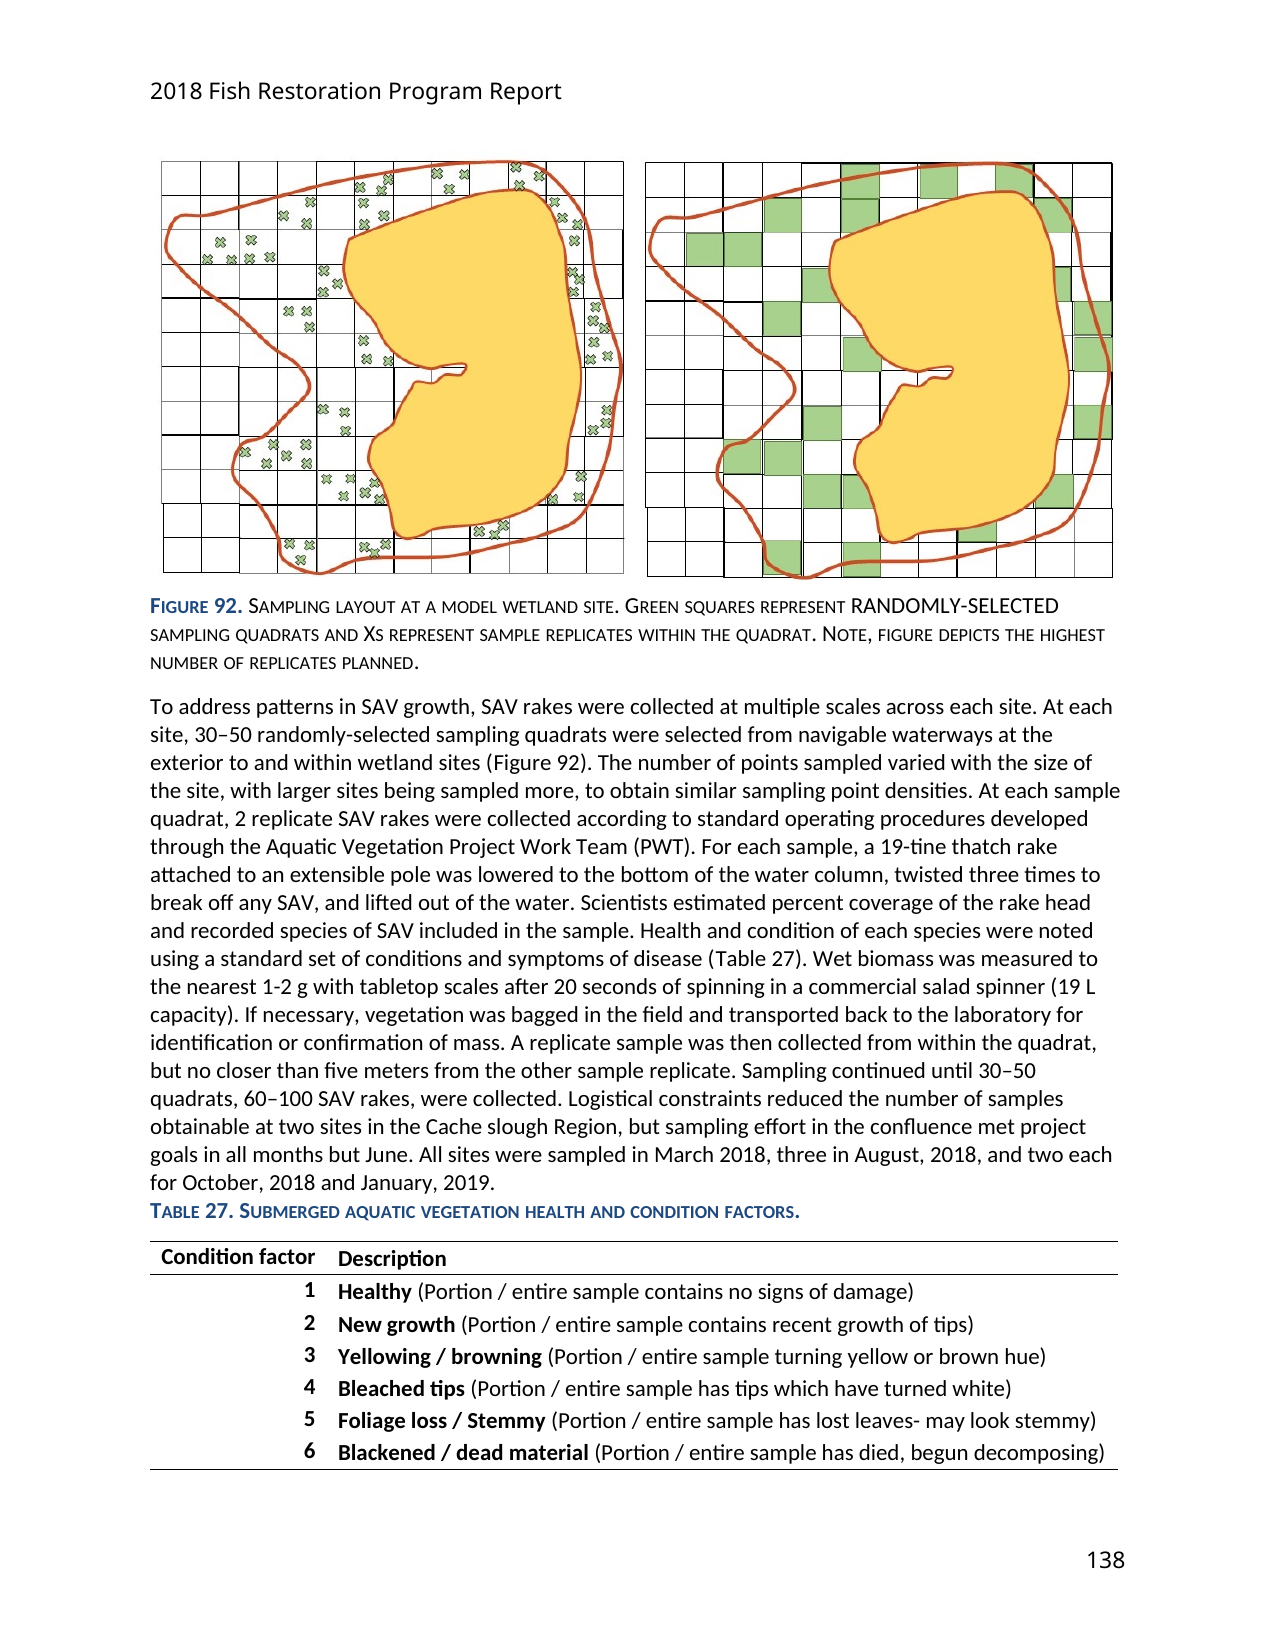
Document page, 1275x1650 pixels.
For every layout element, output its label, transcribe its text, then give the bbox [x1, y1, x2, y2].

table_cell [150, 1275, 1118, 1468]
text Table 27. Submerged aquatic vegetation health and condition factors. [150, 1196, 1125, 1224]
picture [150, 149, 1126, 592]
text To address patterns in SAV growth, SAV rakes were collected at multiple scales across each site. At each site, 30–50 randomly-selected sampling quadrats were selected from navigable waterways at the exterior to and within wetland sites (Figure 92). The number of points sampled varied with the size of the site, with larger sites being sampled more, to obtain similar sampling point densities. At each sample quadrat, 2 replicate SAV rakes were collected according to standard operating procedures developed through the Aquatic Vegetation Project Work Team (PWT). For each sample, a 19-tine thatch rake attached to an extensible pole was lowered to the bottom of the water column, twisted three times to break off any SAV, and lifted out of the water. Scientists estimated percent coverage of the rake head and recorded species of SAV included in the sample. Health and condition of each species were noted using a standard set of conditions and symptoms of disease (Table 27). Wet biomass was measured to the nearest 1-2 g with tabletop scales after 20 seconds of spinning in a commercial salad spinner (19 L capacity). If necessary, vegetation was bagged in the field and transported back to the laboratory for identification or confirmation of mass. A replicate sample was then collected from within the quadrat, but no closer than five meters from the other sample replicate. Sampling continued until 30–50 quadrats, 60–100 SAV rakes, were collected. Logistical constraints reduced the number of samples obtainable at two sites in the Cache slough Region, but sampling effort in the confluence met project goals in all months but June. All sites were sampled in March 2018, three in August, 2018, and two each for October, 2018 and January, 2019. [150, 692, 1125, 1196]
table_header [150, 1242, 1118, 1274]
